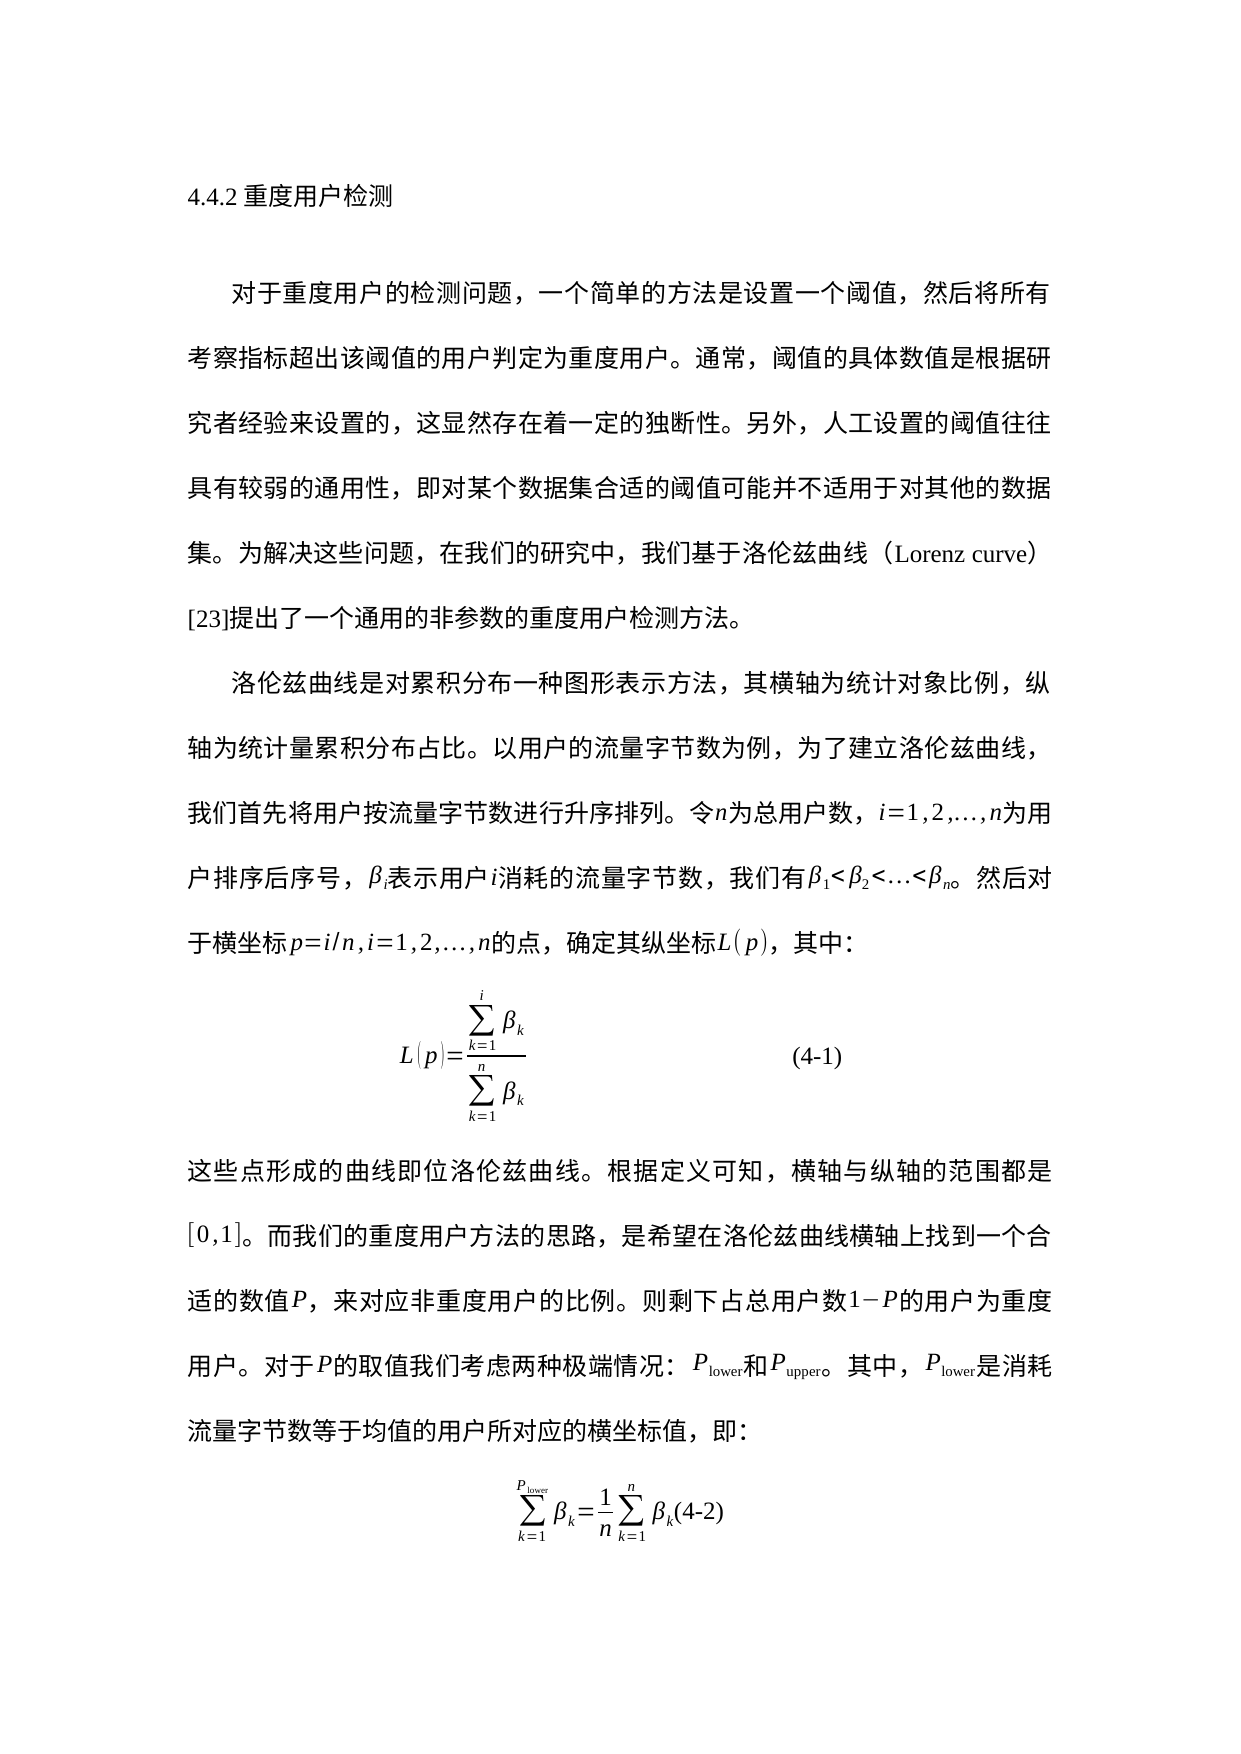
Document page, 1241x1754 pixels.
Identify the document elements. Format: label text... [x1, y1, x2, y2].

text (4-2) [187, 1462, 1053, 1559]
text 洛伦兹曲线是对累积分布一种图形表示方法，其横轴为统计对象比例，纵轴为统计量累积分布占比。以用户的流量字节数为例，为了建立洛伦兹曲线，我们首先将用户按流量字节数进行升序排列。令为总用户数，为用户排序后序号，表示用户消耗的流量字节数，我们有。然后对于横坐标的点，确定其纵坐标，其中： [187, 649, 1053, 974]
text 重度用户检测 [187, 162, 1053, 227]
text 这些点形成的曲线即位洛伦兹曲线。根据定义可知，横轴与纵轴的范围都是。而我们的重度用户方法的思路，是希望在洛伦兹曲线横轴上找到一个合适的数值，来对应非重度用户的比例。则剩下占总用户数的用户为重度用户。对于的取值我们考虑两种极端情况：和。其中，是消耗流量字节数等于均值的用户所对应的横坐标值，即： [187, 1137, 1053, 1462]
text 对于重度用户的检测问题，一个简单的方法是设置一个阈值，然后将所有考察指标超出该阈值的用户判定为重度用户。通常，阈值的具体数值是根据研究者经验来设置的，这显然存在着一定的独断性。另外，人工设置的阈值往往具有较弱的通用性，即对某个数据集合适的阈值可能并不适用于对其他的数据集。为解决这些问题，在我们的研究中，我们基于洛伦兹曲线（Lorenz curve）[23]提出了一个通用的非参数的重度用户检测方法。 [187, 259, 1053, 649]
text (4-1) [187, 974, 1053, 1137]
